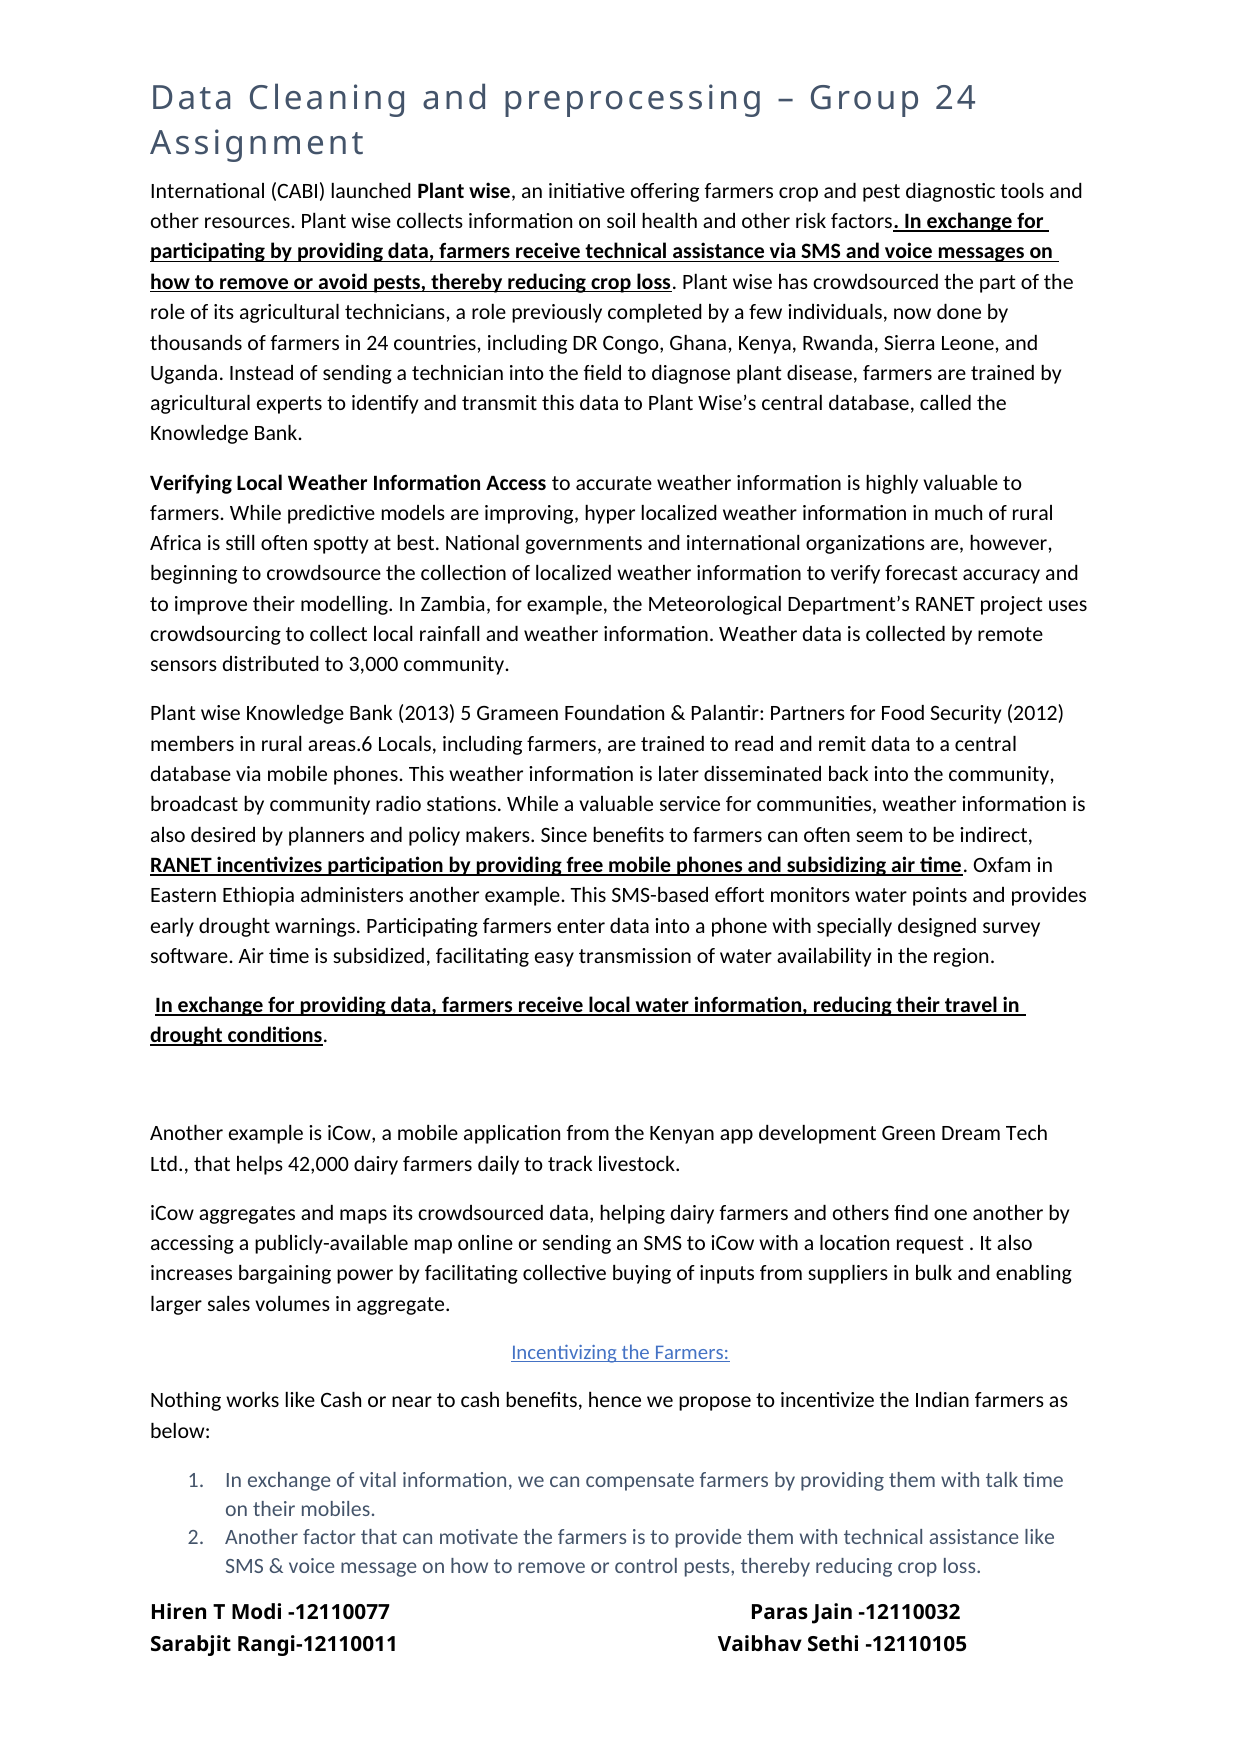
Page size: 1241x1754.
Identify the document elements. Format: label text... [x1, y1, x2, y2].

text Verifying Local Weather Information Access to accurate weather information is highly valuable to farmers. While predictive models are improving, hyper localized weather information in much of rural Africa is still often spotty at best. National governments and international organizations are, however, beginning to crowdsource the collection of localized weather information to verify forecast accuracy and to improve their modelling. In Zambia, for example, the Meteorological Department’s RANET project uses crowdsourcing to collect local rainfall and weather information. Weather data is collected by remote sensors distributed to 3,000 community. [150, 469, 1090, 677]
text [150, 177, 1090, 446]
text In exchange for providing data, farmers receive local water information, reducing their travel in drought conditions. [150, 991, 1090, 1048]
text Incentivizing the Farmers: [150, 1339, 1090, 1364]
text Nothing works like Cash or near to cash benefits, hence we propose to incentivize the Indian farmers as below: [150, 1387, 1090, 1444]
text iCow aggregates and maps its crowdsourced data, helping dairy farmers and others find one another by accessing a publicly-available map online or sending an SMS to iCow with a location request . It also increases bargaining power by facilitating collective buying of inputs from suppliers in bulk and enabling larger sales volumes in aggregate. [150, 1199, 1090, 1317]
list Another factor that can motivate the farmers is to provide them with technical assistance like SMS & voice message on how to remove or control pests, thereby reducing crop loss. [187, 1523, 1090, 1579]
list In exchange of vital information, we can compensate farmers by providing them with talk time on their mobiles. [187, 1466, 1090, 1521]
text Another example is iCow, a mobile application from the Kenyan app development Green Dream Tech Ltd., that helps 42,000 dairy farmers daily to track livestock. [150, 1119, 1090, 1177]
text Plant wise Knowledge Bank (2013) 5 Grameen Foundation & Palantir: Partners for Food Security (2012) members in rural areas.6 Locals, including farmers, are trained to read and remit data to a central database via mobile phones. This weather information is later disseminated back into the community, broadcast by community radio stations. While a valuable service for communities, weather information is also desired by planners and policy makers. Since benefits to farmers can often seem to be indirect, RANET incentivizes participation by providing free mobile phones and subsidizing air time. Oxfam in Eastern Ethiopia administers another example. This SMS-based effort monitors water points and provides early drought warnings. Participating farmers enter data into a phone with specially designed survey software. Air time is subsidized, facilitating easy transmission of water availability in the region. [150, 699, 1090, 969]
